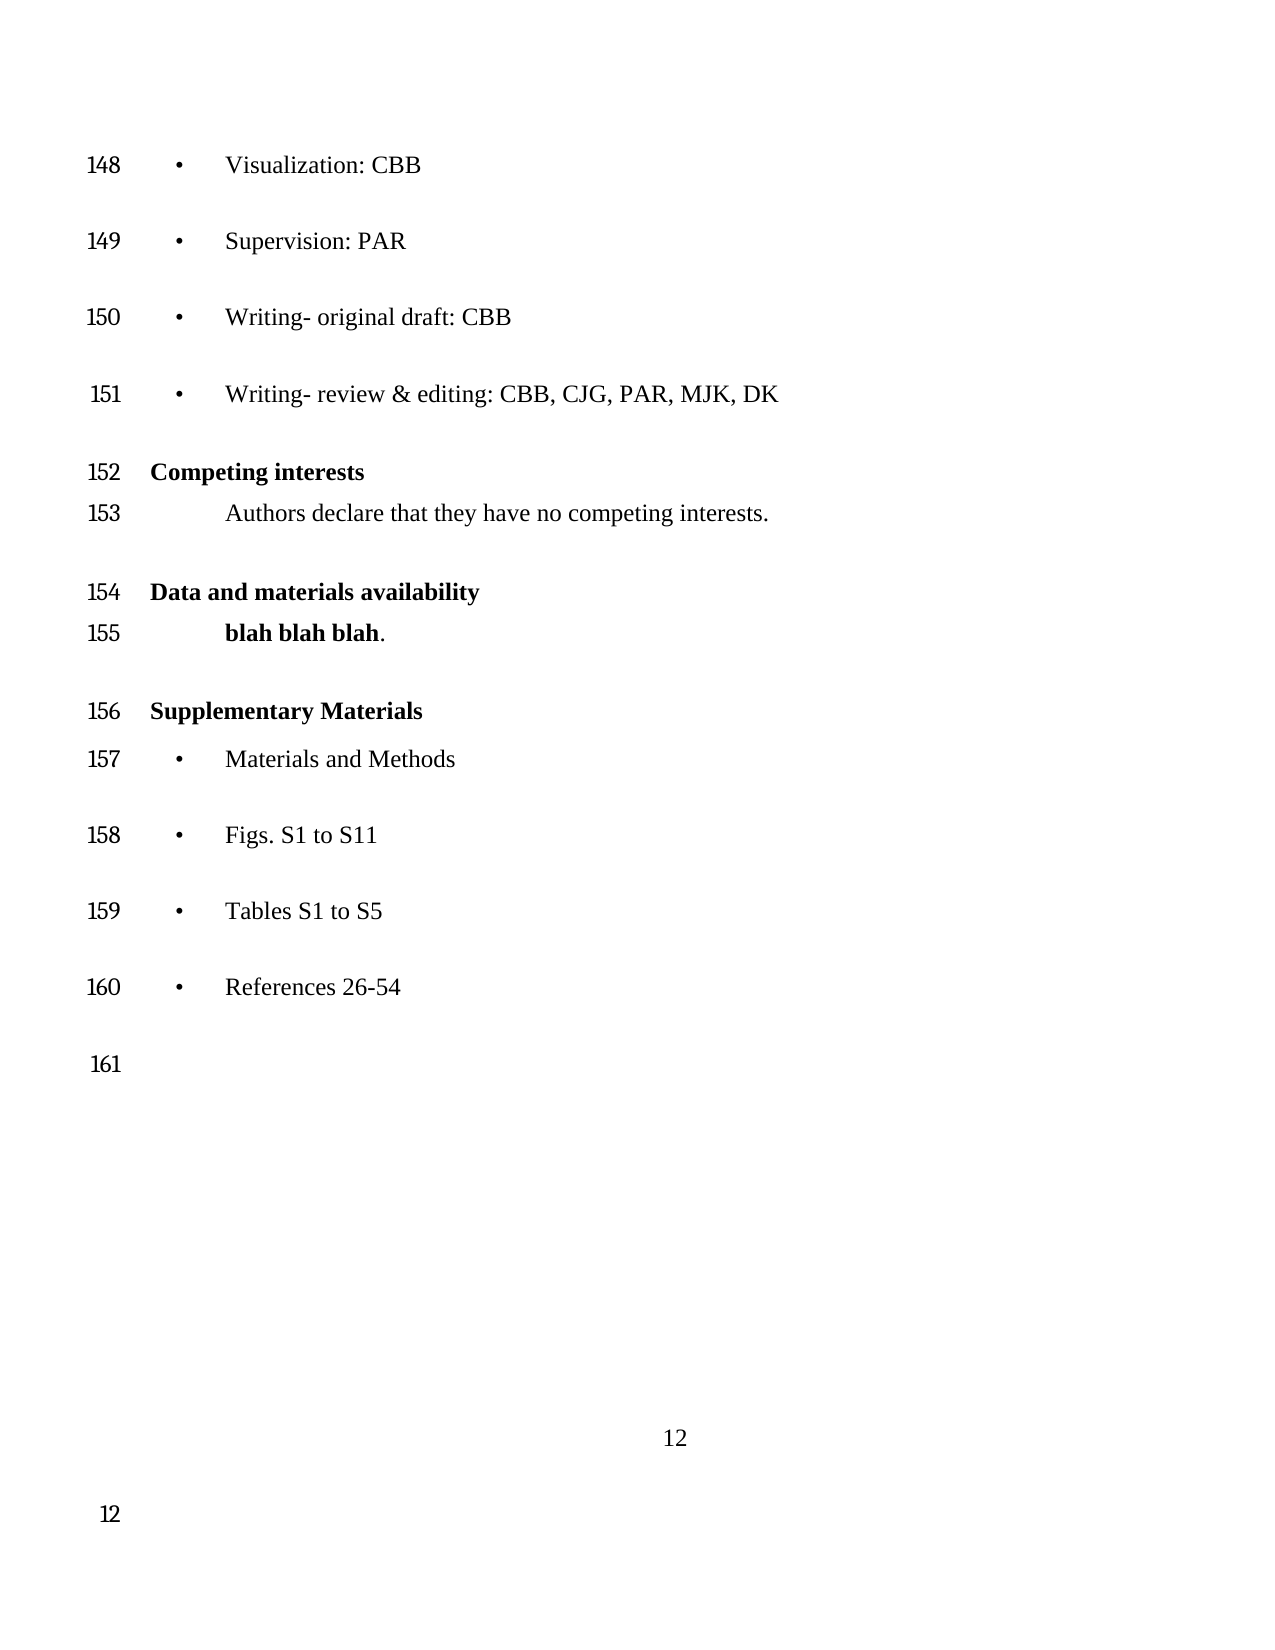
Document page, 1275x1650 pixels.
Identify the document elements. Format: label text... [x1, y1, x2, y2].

text blah blah blah. [150, 618, 1125, 647]
list Writing- original draft: CBB [175, 302, 1125, 331]
subtitle Competing interests [150, 457, 1125, 486]
list References 26-54 [175, 972, 1125, 1001]
subtitle Supplementary Materials [150, 696, 1125, 725]
text Authors declare that they have no competing interests. [150, 498, 1125, 527]
list Tables S1 to S5 [175, 896, 1125, 925]
subtitle Data and materials availability [150, 577, 1125, 605]
list Visualization: CBB [175, 150, 1125, 179]
list Supervision: PAR [175, 226, 1125, 255]
list Materials and Methods [175, 744, 1125, 772]
list Figs. S1 to S11 [175, 820, 1125, 849]
list Writing- review & editing: CBB, CJG, PAR, MJK, DK [175, 379, 1125, 407]
